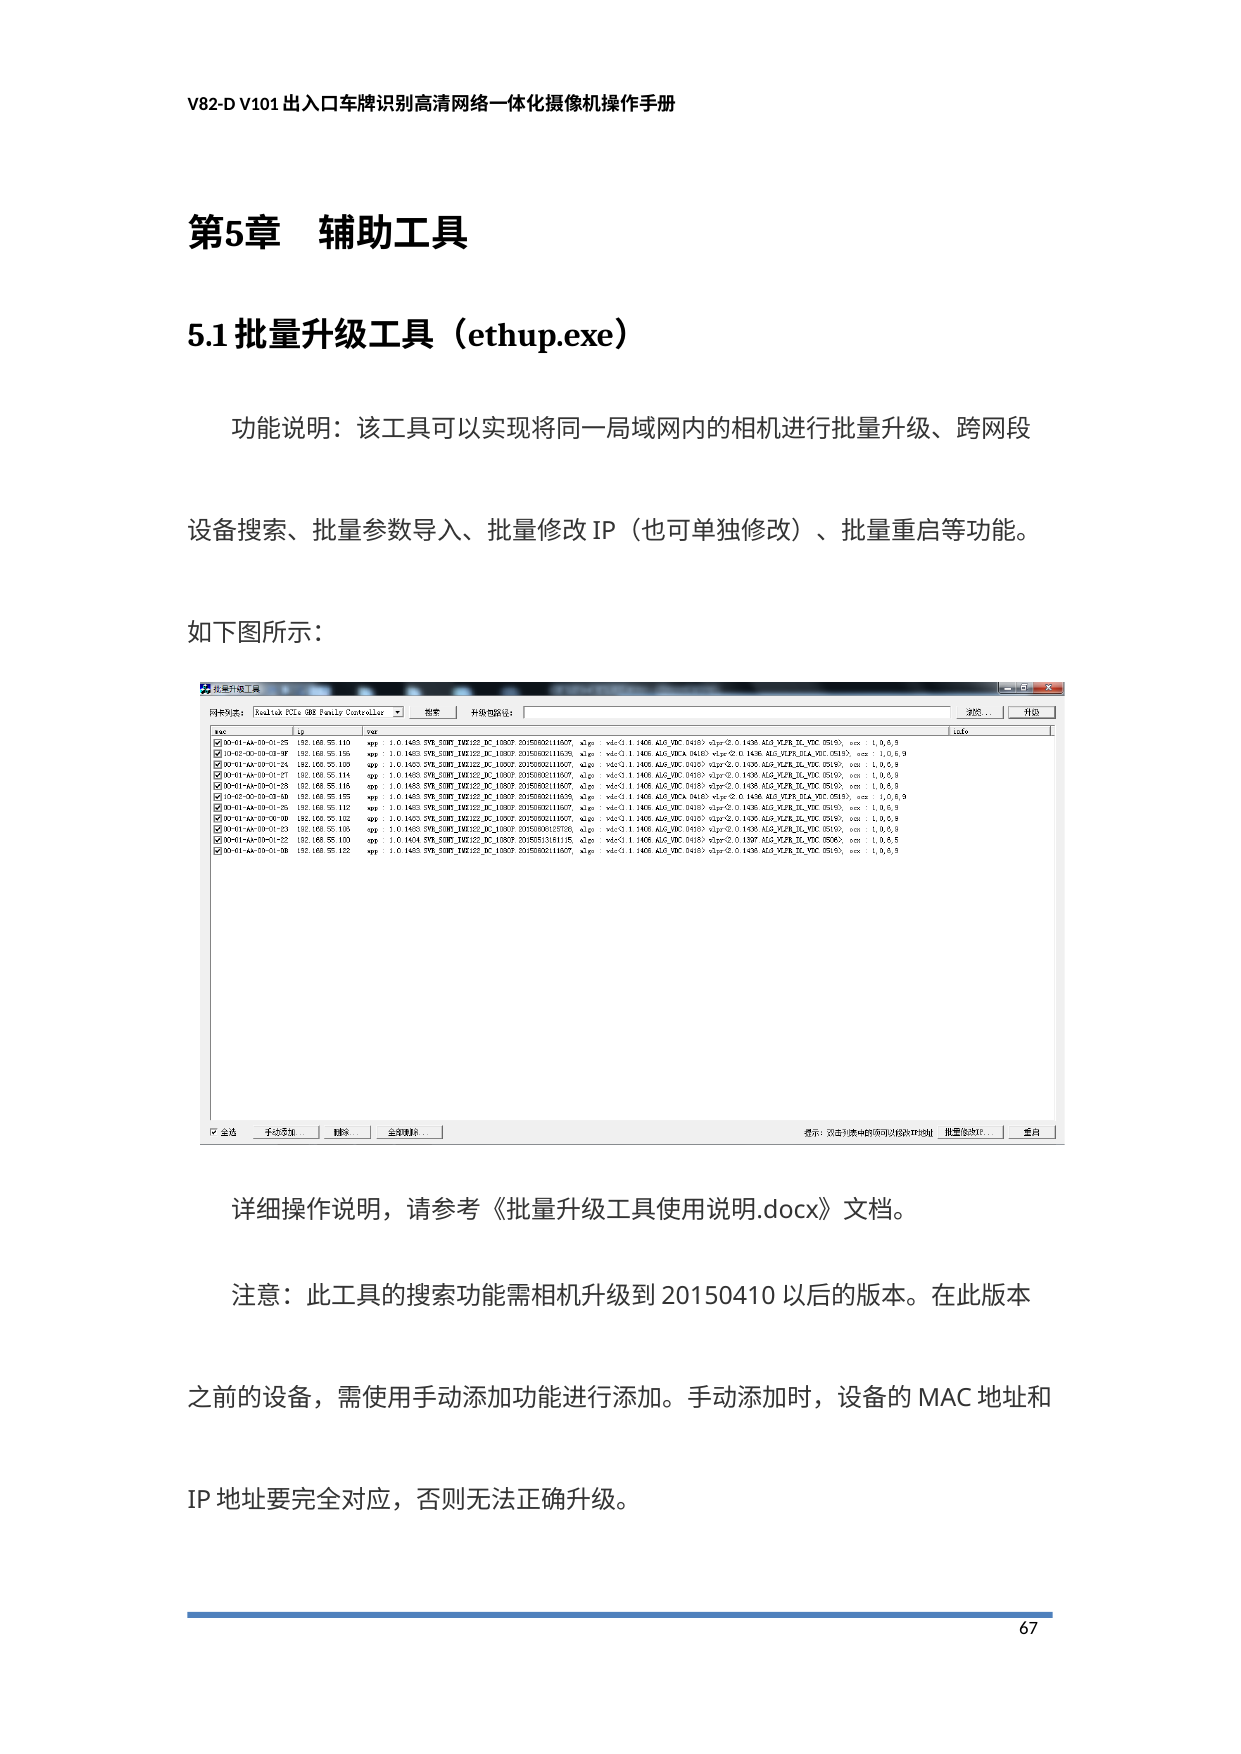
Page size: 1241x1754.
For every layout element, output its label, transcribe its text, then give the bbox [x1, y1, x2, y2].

subtitle 5.1批量升级工具（ethup.exe） [187, 298, 1053, 366]
picture [200, 682, 1065, 1145]
subtitle 辅助工具 [187, 196, 1053, 264]
text 注意：此工具的搜索功能需相机升级到20150410以后的版本。在此版本之前的设备，需使用手动添加功能进行添加。手动添加时，设备的MAC地址和IP地址要完全对应，否则无法正确升级。 [187, 1259, 1053, 1531]
text 详细操作说明，请参考《批量升级工具使用说明.docx》文档。 [187, 1173, 1053, 1241]
text 功能说明：该工具可以实现将同一局域网内的相机进行批量升级、跨网段设备搜索、批量参数导入、批量修改IP（也可单独修改）、批量重启等功能。如下图所示： [187, 393, 1053, 665]
